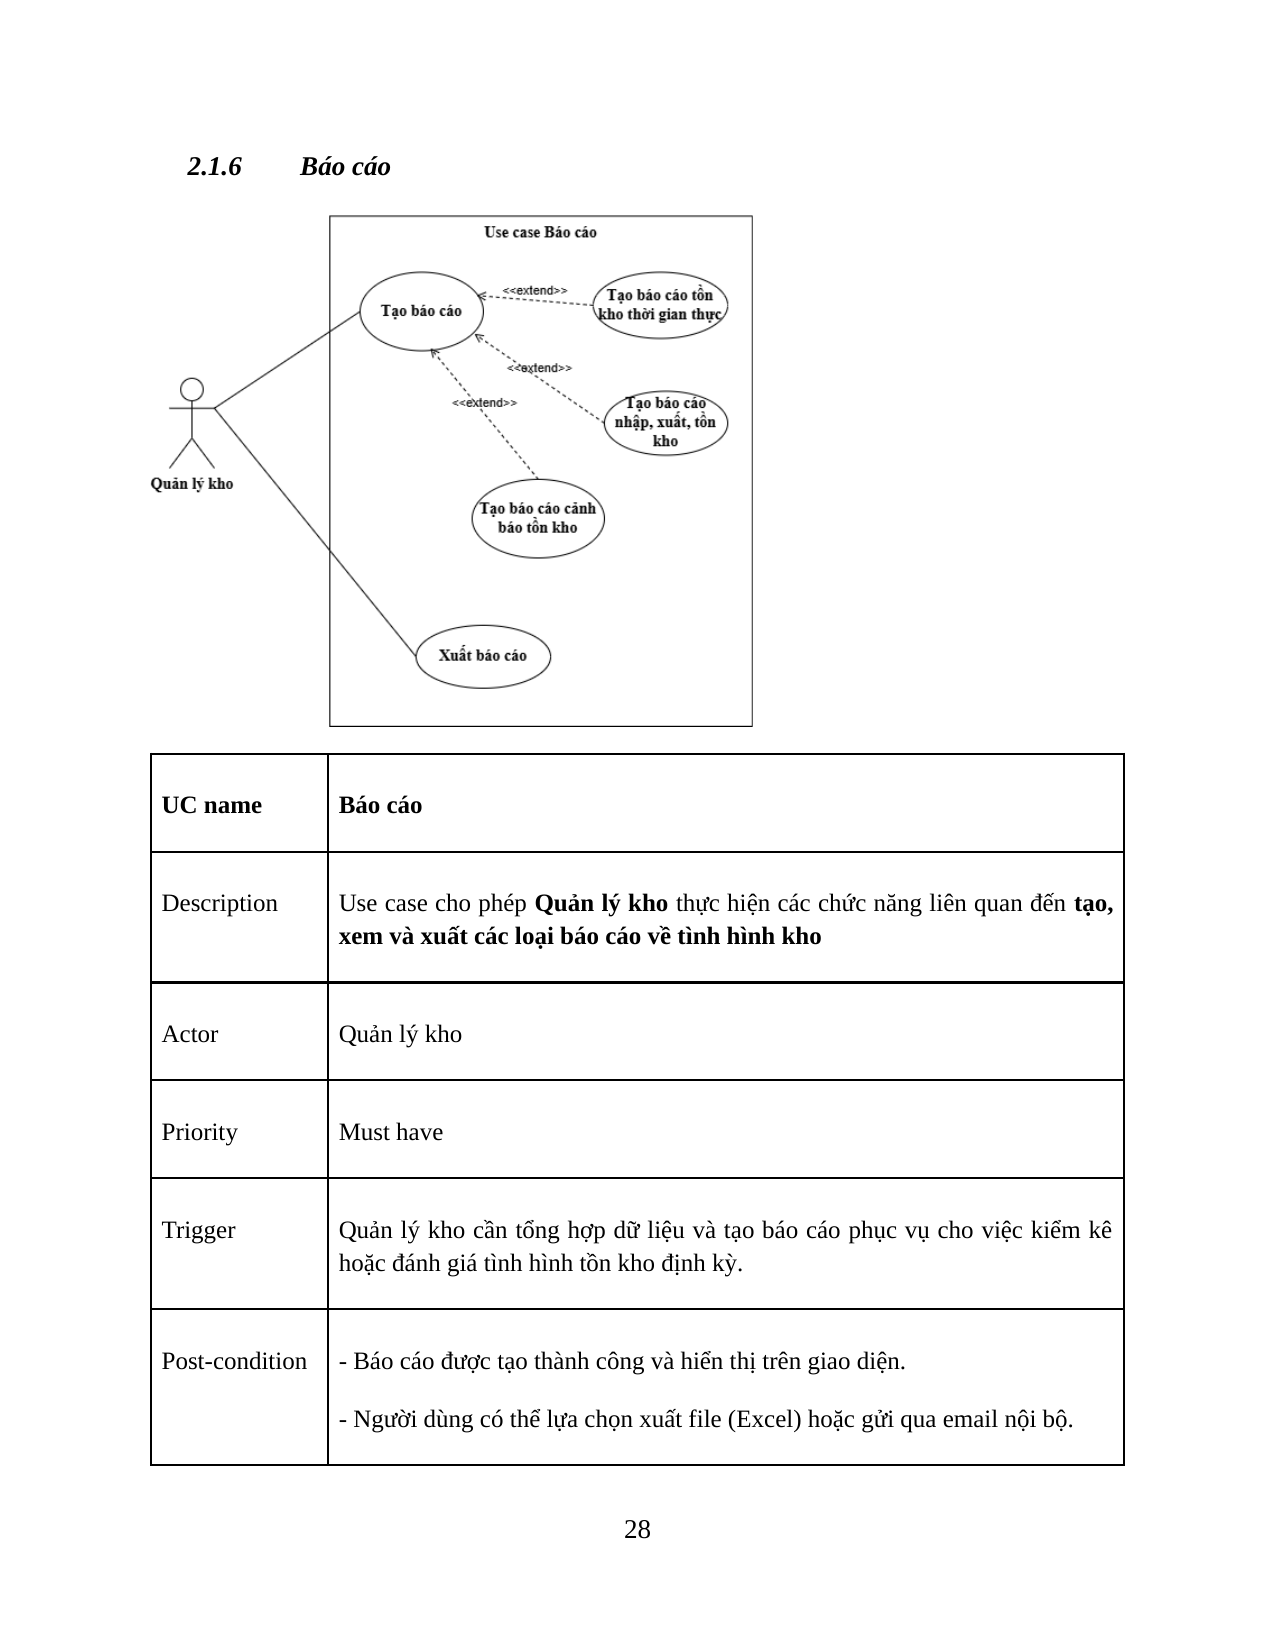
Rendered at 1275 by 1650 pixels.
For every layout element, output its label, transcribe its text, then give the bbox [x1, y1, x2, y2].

subtitle Báo cáo [187, 150, 1125, 181]
table_cell Post-condition [152, 1310, 327, 1464]
table_cell Trigger [152, 1179, 327, 1308]
table_cell Must have [329, 1081, 1123, 1177]
table_cell Quản lý kho cần tổng hợp dữ liệu và tạo báo cáo phục vụ cho việc kiểm kê hoặc đánh giá tình hình tồn kho định kỳ. [329, 1179, 1123, 1308]
table_cell Quản lý kho [329, 984, 1123, 1079]
table_cell - Báo cáo được tạo thành công và hiển thị trên giao diện. - Người dùng có thể lựa chọn xuất file (Excel) hoặc gửi qua email nội bộ. [329, 1310, 1123, 1464]
table_cell Use case cho phép Quản lý kho thực hiện các chức năng liên quan đến tạo, xem và xuất các loại báo cáo về tình hình kho [329, 853, 1123, 981]
table_header Báo cáo [329, 755, 1123, 851]
table_cell Priority [152, 1081, 327, 1177]
picture [150, 215, 753, 727]
table_cell Description [152, 853, 327, 981]
table_header UC name [152, 755, 327, 851]
table_cell Actor [152, 984, 327, 1079]
